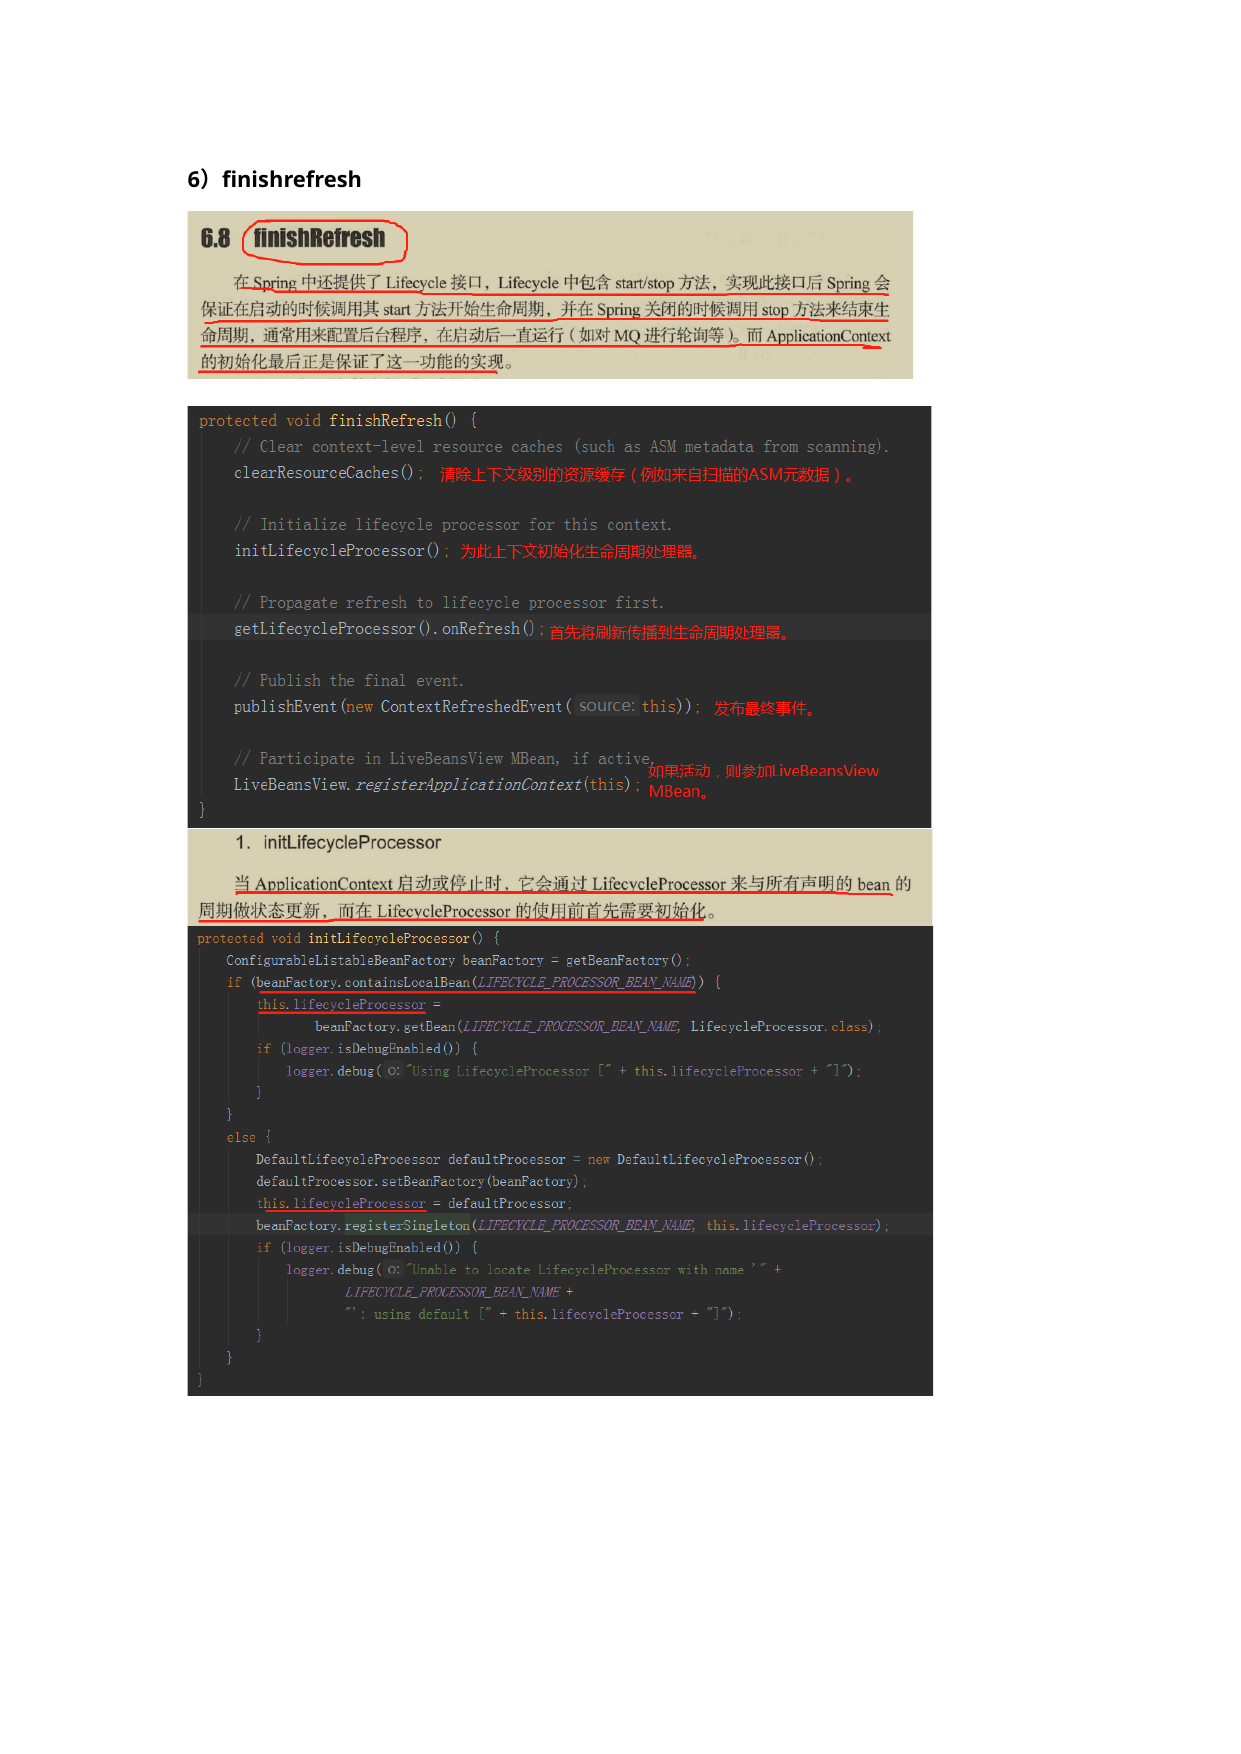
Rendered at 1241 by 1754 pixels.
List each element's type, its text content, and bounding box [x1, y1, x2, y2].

picture [187, 406, 932, 828]
subtitle 6）finishrefresh [187, 162, 1053, 194]
picture [187, 211, 914, 379]
picture [187, 829, 934, 1396]
